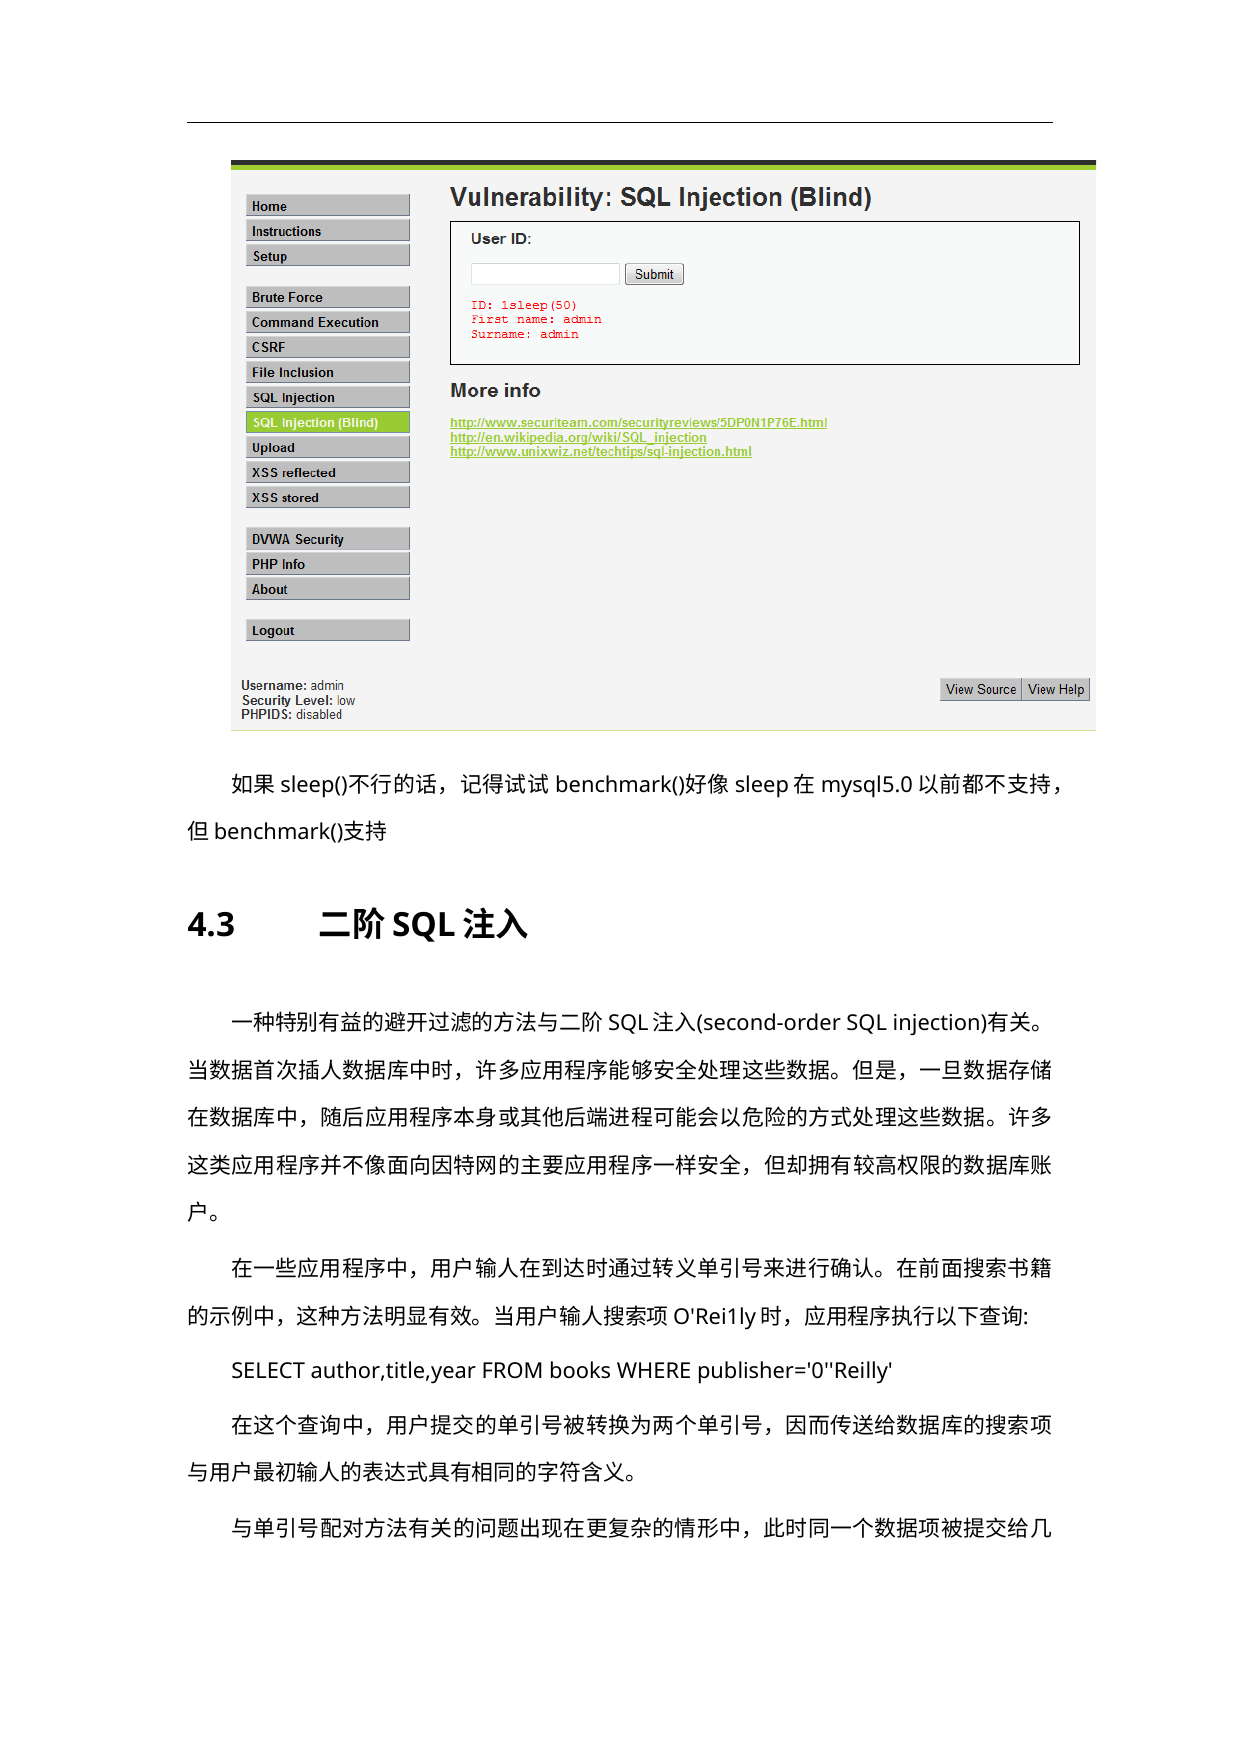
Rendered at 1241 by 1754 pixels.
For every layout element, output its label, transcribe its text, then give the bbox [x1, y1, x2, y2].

text 在这个查询中，用户提交的单引号被转换为两个单引号，因而传送给数据库的搜索项与用户最初输人的表达式具有相同的字符含义。 [187, 1408, 1053, 1487]
text SELECT author,title,year FROM books WHERE publisher='0''Reilly' [187, 1355, 1053, 1384]
text 如果sleep()不行的话，记得试试benchmark()好像sleep在mysql5.0以前都不支持，但benchmark()支持 [187, 767, 1053, 846]
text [187, 1511, 1053, 1543]
picture [231, 160, 1097, 731]
subtitle 4.3 二阶SQL注入 [187, 889, 1053, 954]
text 一种特别有益的避开过滤的方法与二阶SQL注入(second-order SQL injection)有关。当数据首次插人数据库中时，许多应用程序能够安全处理这些数据。但是，一旦数据存储在数据库中，随后应用程序本身或其他后端进程可能会以危险的方式处理这些数据。许多这类应用程序并不像面向因特网的主要应用程序一样安全，但却拥有较高权限的数据库账户。 [187, 1005, 1053, 1227]
text 在一些应用程序中，用户输人在到达时通过转义单引号来进行确认。在前面搜索书籍的示例中，这种方法明显有效。当用户输人搜索项O'Rei1ly时，应用程序执行以下查询: [187, 1251, 1053, 1331]
